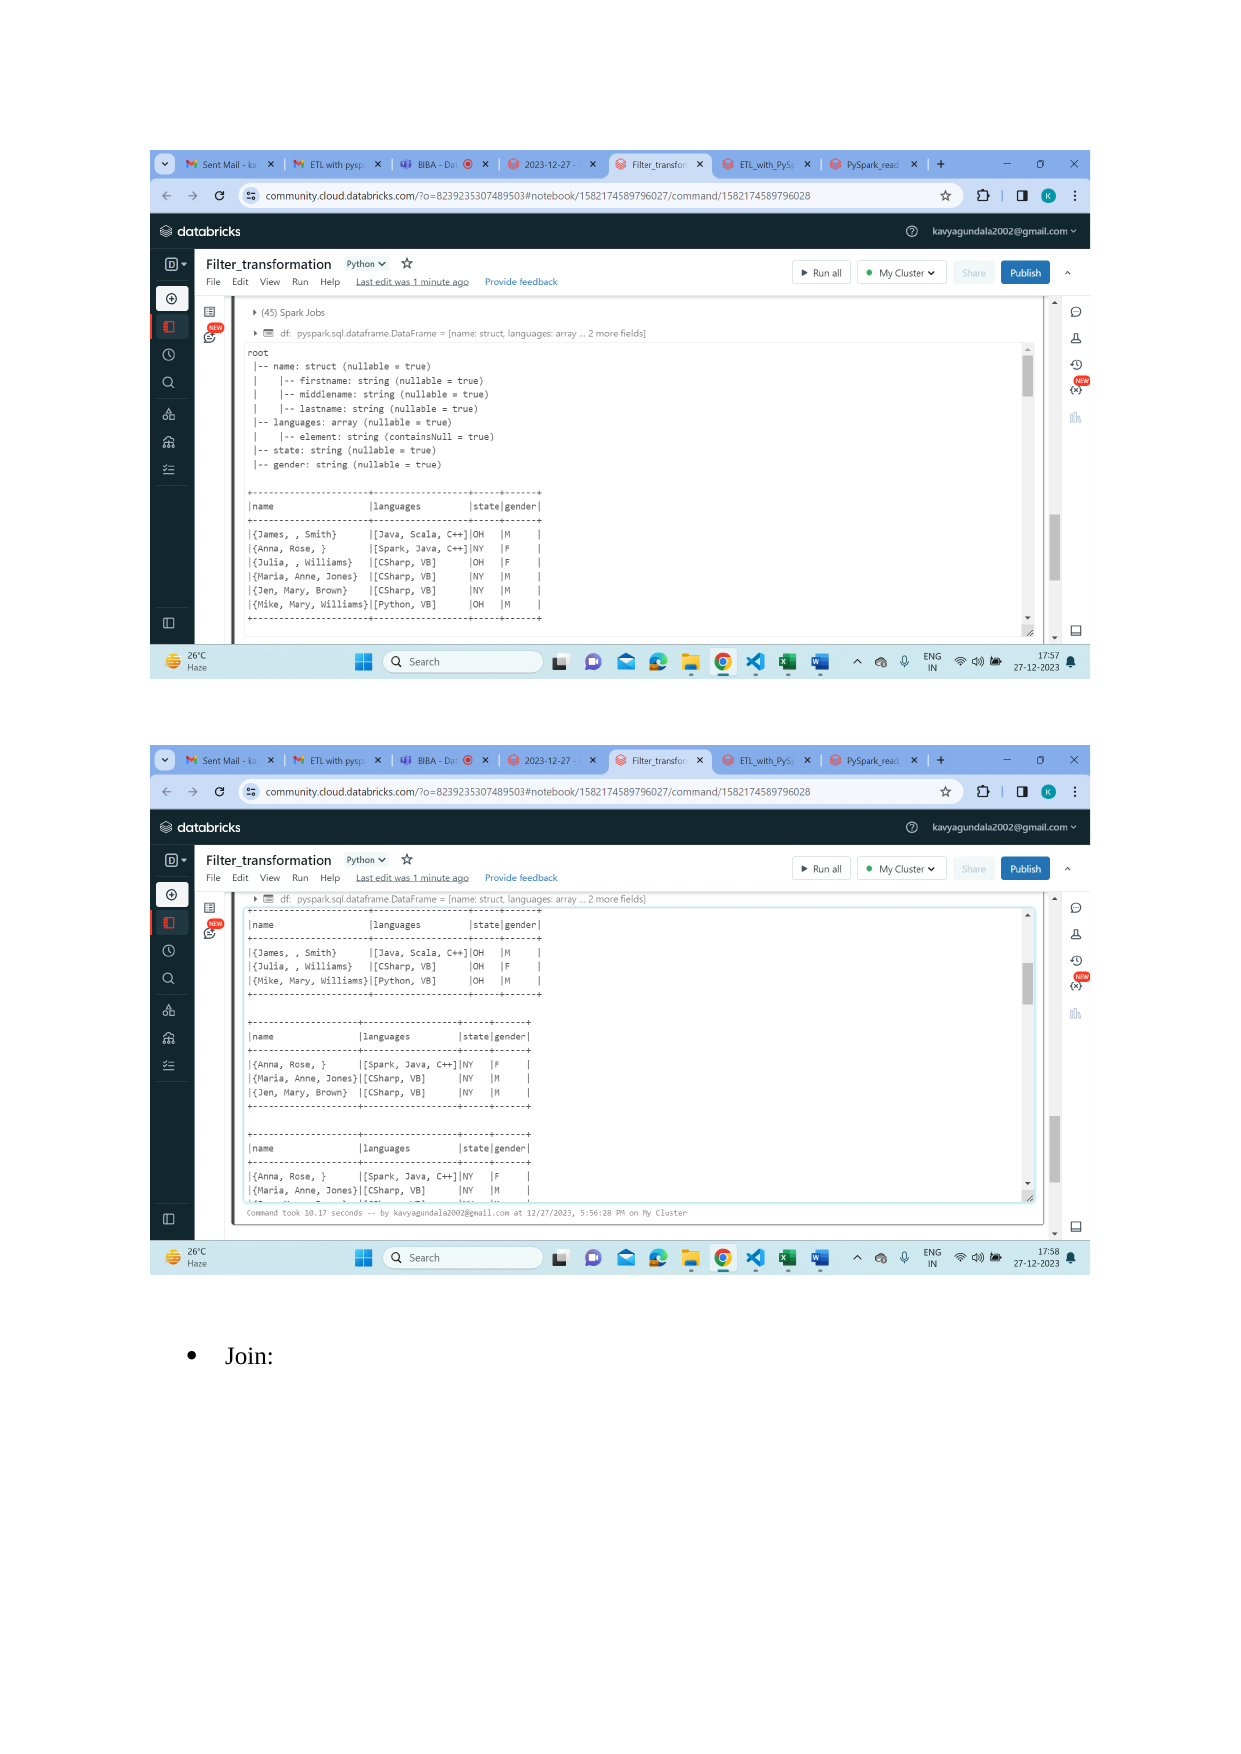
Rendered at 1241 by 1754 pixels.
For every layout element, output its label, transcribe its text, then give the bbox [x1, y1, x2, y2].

picture [150, 150, 1091, 679]
picture [150, 745, 1091, 1275]
list Join: [187, 1341, 1090, 1369]
